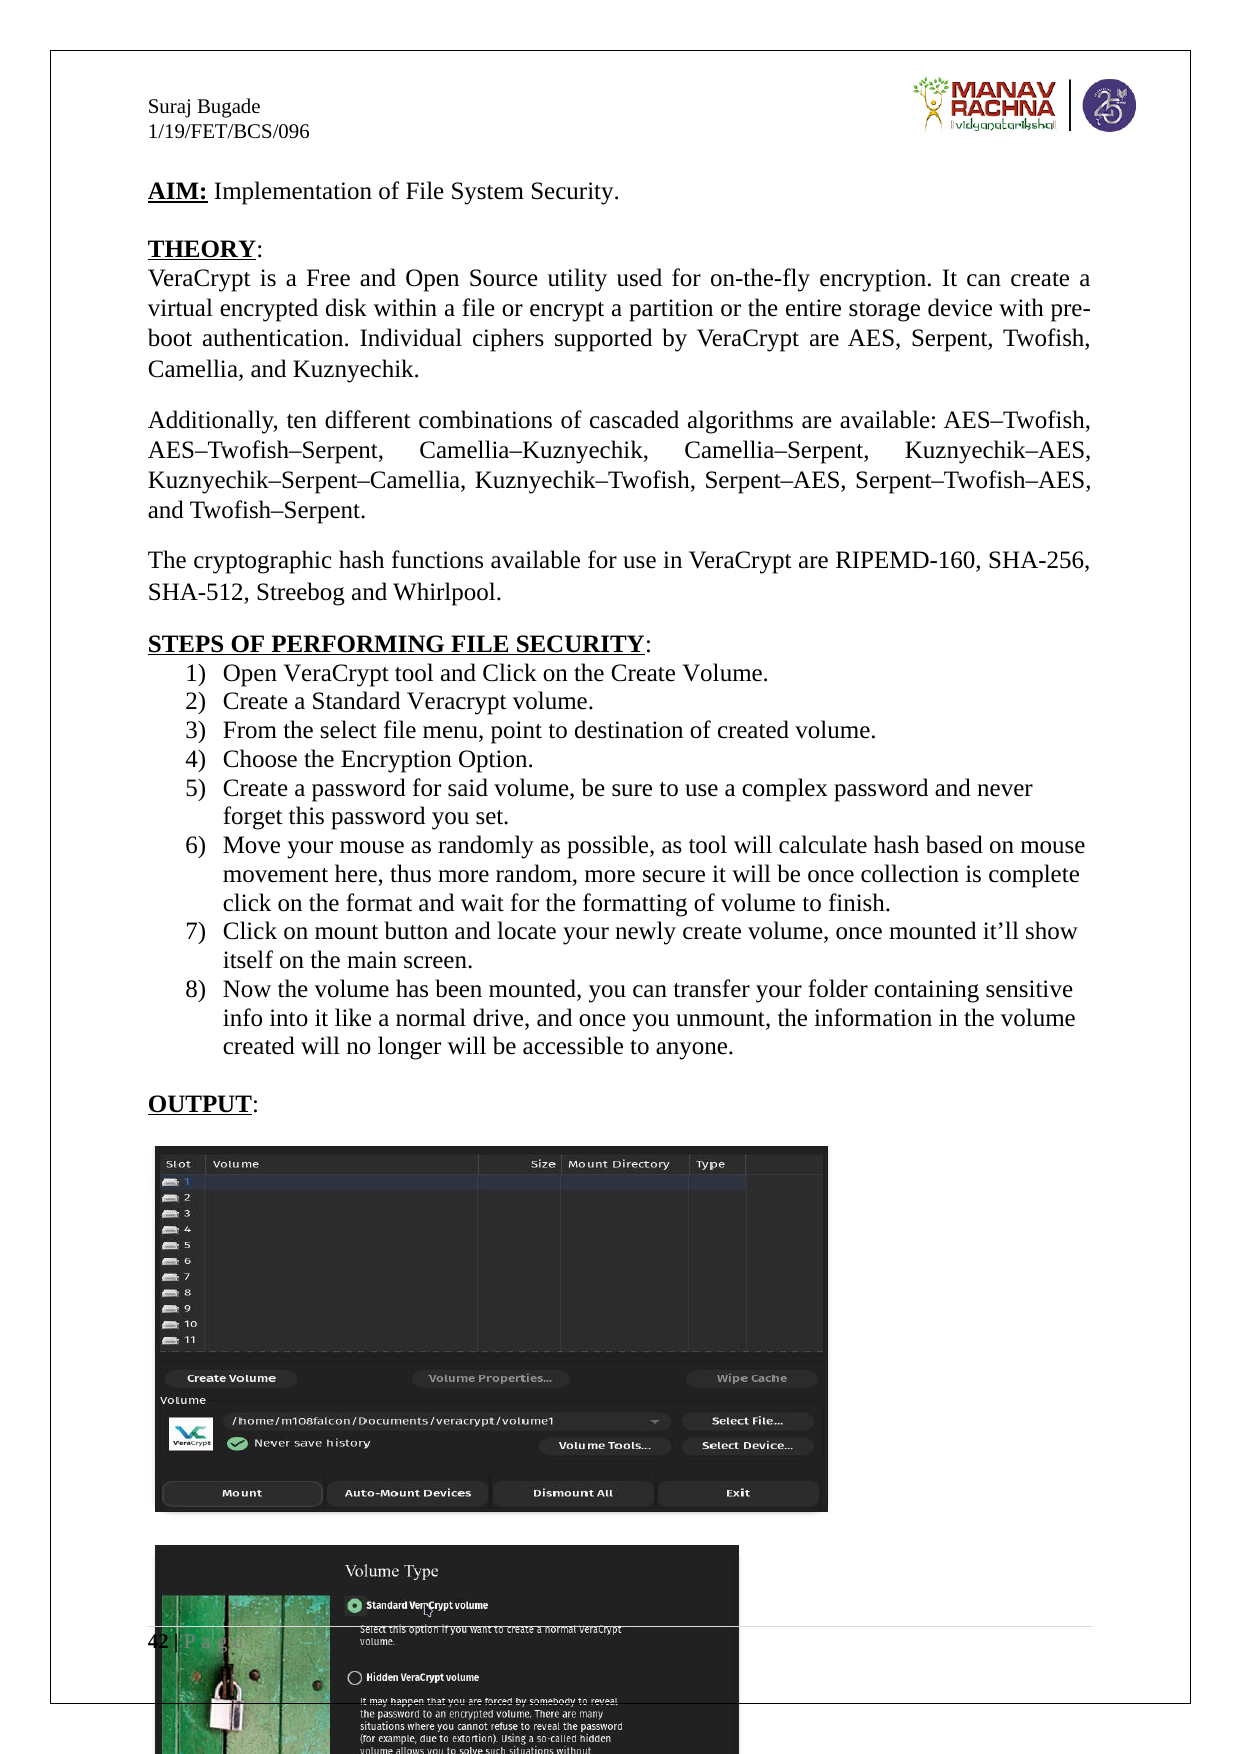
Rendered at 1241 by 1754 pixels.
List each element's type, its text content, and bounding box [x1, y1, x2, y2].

list Choose the Encryption Option. [185, 744, 1092, 773]
text The cryptographic hash functions available for use in VeraCrypt are RIPEMD-160, SHA-256, SHA-512, Streebog and Whirlpool. [148, 546, 1092, 606]
picture [147, 1704, 746, 1754]
list Now the volume has been mounted, you can transfer your folder containing sensitive info into it like a normal drive, and once you unmount, the information in the volume created will no longer will be accessible to anyone. [185, 974, 1092, 1060]
list Open VeraCrypt tool and Click on the Create Volume. [185, 658, 1092, 686]
text STEPS OF PERFORMING FILE SECURITY: [148, 629, 1092, 658]
picture [147, 1539, 746, 1626]
list Move your mouse as randomly as possible, as tool will calculate hash based on mouse movement here, thus more random, more secure it will be once collection is complete click on the format and wait for the formatting of volume to finish. [185, 830, 1092, 916]
text VeraCrypt is a Free and Open Source utility used for on-the-fly encryption. It can create a virtual encrypted disk within a file or encrypt a partition or the entire storage device with pre-boot authentication. Individual ciphers supported by VeraCrypt are AES, Serpent, Twofish, Camellia, and Kuznyechik. [148, 263, 1092, 383]
text Additionally, ten different combinations of cascaded algorithms are available: AES–Twofish, AES–Twofish–Serpent, Camellia–Kuznyechik, Camellia–Serpent, Kuznyechik–AES, Kuznyechik–Serpent–Camellia, Kuznyechik–Twofish, Serpent–AES, Serpent–Twofish–AES, and Twofish–Serpent. [148, 405, 1092, 524]
picture [147, 1627, 746, 1703]
list Create a password for said volume, be sure to use a complex password and never forget this password you set. [185, 773, 1092, 830]
text OUTPUT: [148, 1089, 1092, 1118]
list From the select file menu, point to destination of created volume. [185, 715, 1092, 744]
picture [908, 67, 1144, 143]
list Click on mount button and locate your newly create volume, once mounted it’ll show itself on the main screen. [185, 916, 1092, 974]
picture [147, 1117, 837, 1519]
text THEORY: [148, 234, 1092, 263]
text AIM: Implementation of File System Security. [148, 176, 1092, 205]
list Create a Standard Veracrypt volume. [185, 686, 1092, 715]
